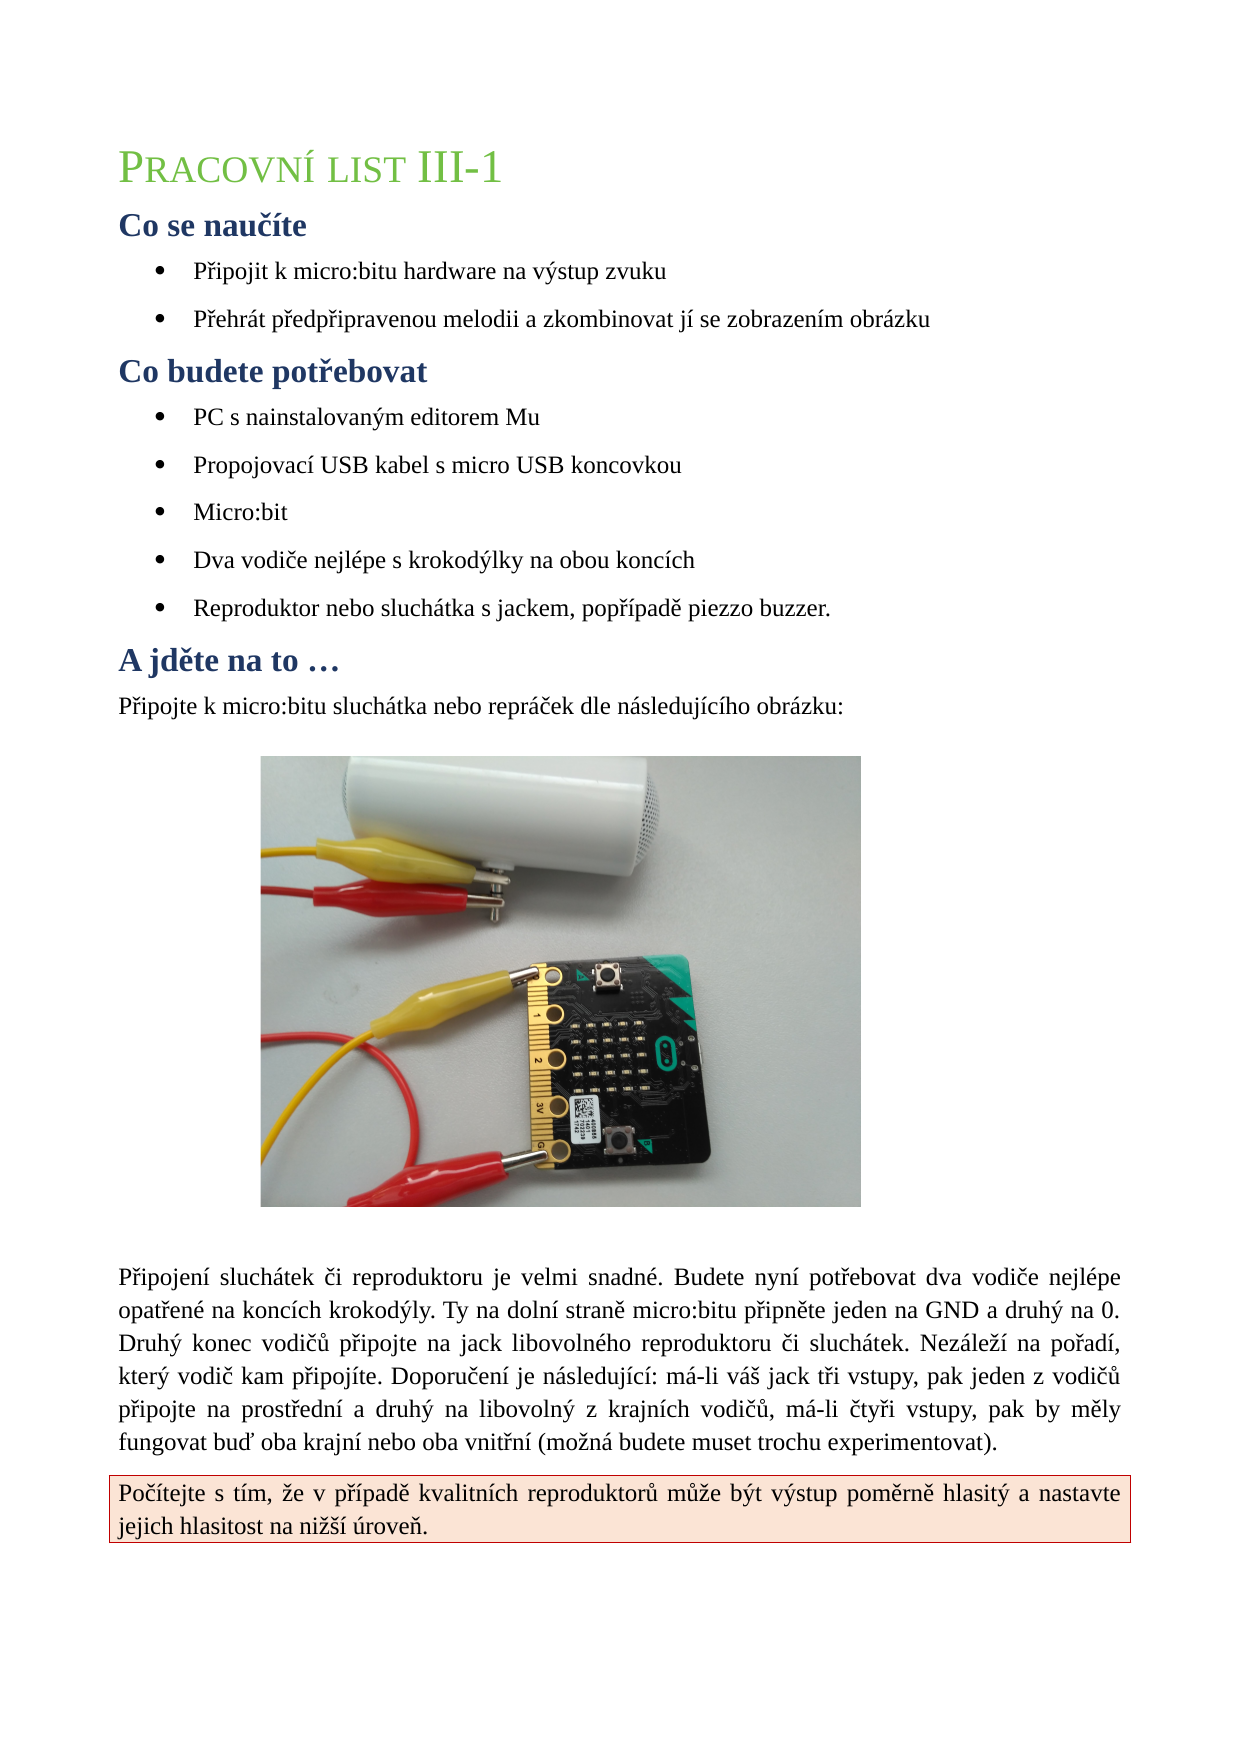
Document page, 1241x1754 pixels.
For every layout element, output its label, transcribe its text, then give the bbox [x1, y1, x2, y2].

list PC s nainstalovaným editorem Mu [156, 402, 1122, 431]
list Přehrát předpřipravenou melodii a zkombinovat jí se zobrazením obrázku [156, 304, 1122, 332]
picture [260, 756, 861, 1207]
subtitle Pracovní list III-1 [118, 139, 1122, 193]
list Připojit k micro:bitu hardware na výstup zvuku [156, 256, 1122, 285]
list Připojte k micro:bitu sluchátka nebo repráček dle následujícího obrázku: [118, 691, 1122, 720]
subtitle A jděte na to … [118, 640, 1122, 678]
list Propojovací USB kabel s micro USB koncovkou [156, 450, 1122, 478]
subtitle Co se naučíte [118, 205, 1122, 244]
list Micro:bit [156, 497, 1122, 526]
text Připojení sluchátek či reproduktoru je velmi snadné. Budete nyní potřebovat dva vodiče nejlépe opatřené na koncích krokodýly. Ty na dolní straně micro:bitu připněte jeden na GND a druhý na 0. Druhý konec vodičů připojte na jack libovolného reproduktoru či sluchátek. Nezáleží na pořadí, který vodič kam připojíte. Doporučení je následující: má-li váš jack tři vstupy, pak jeden z vodičů připojte na prostřední a druhý na libovolný z krajních vodičů, má-li čtyři vstupy, pak by měly fungovat buď oba krajní nebo oba vnitřní (možná budete muset trochu experimentovat). [118, 1262, 1122, 1456]
list Reproduktor nebo sluchátka s jackem, popřípadě piezzo buzzer. [156, 593, 1122, 621]
list Dva vodiče nejlépe s krokodýlky na obou koncích [156, 545, 1122, 574]
subtitle Co budete potřebovat [118, 351, 1122, 390]
text Počítejte s tím, že v případě kvalitních reproduktorů může být výstup poměrně hlasitý a nastavte jejich hlasitost na nižší úroveň. [110, 1476, 1130, 1542]
